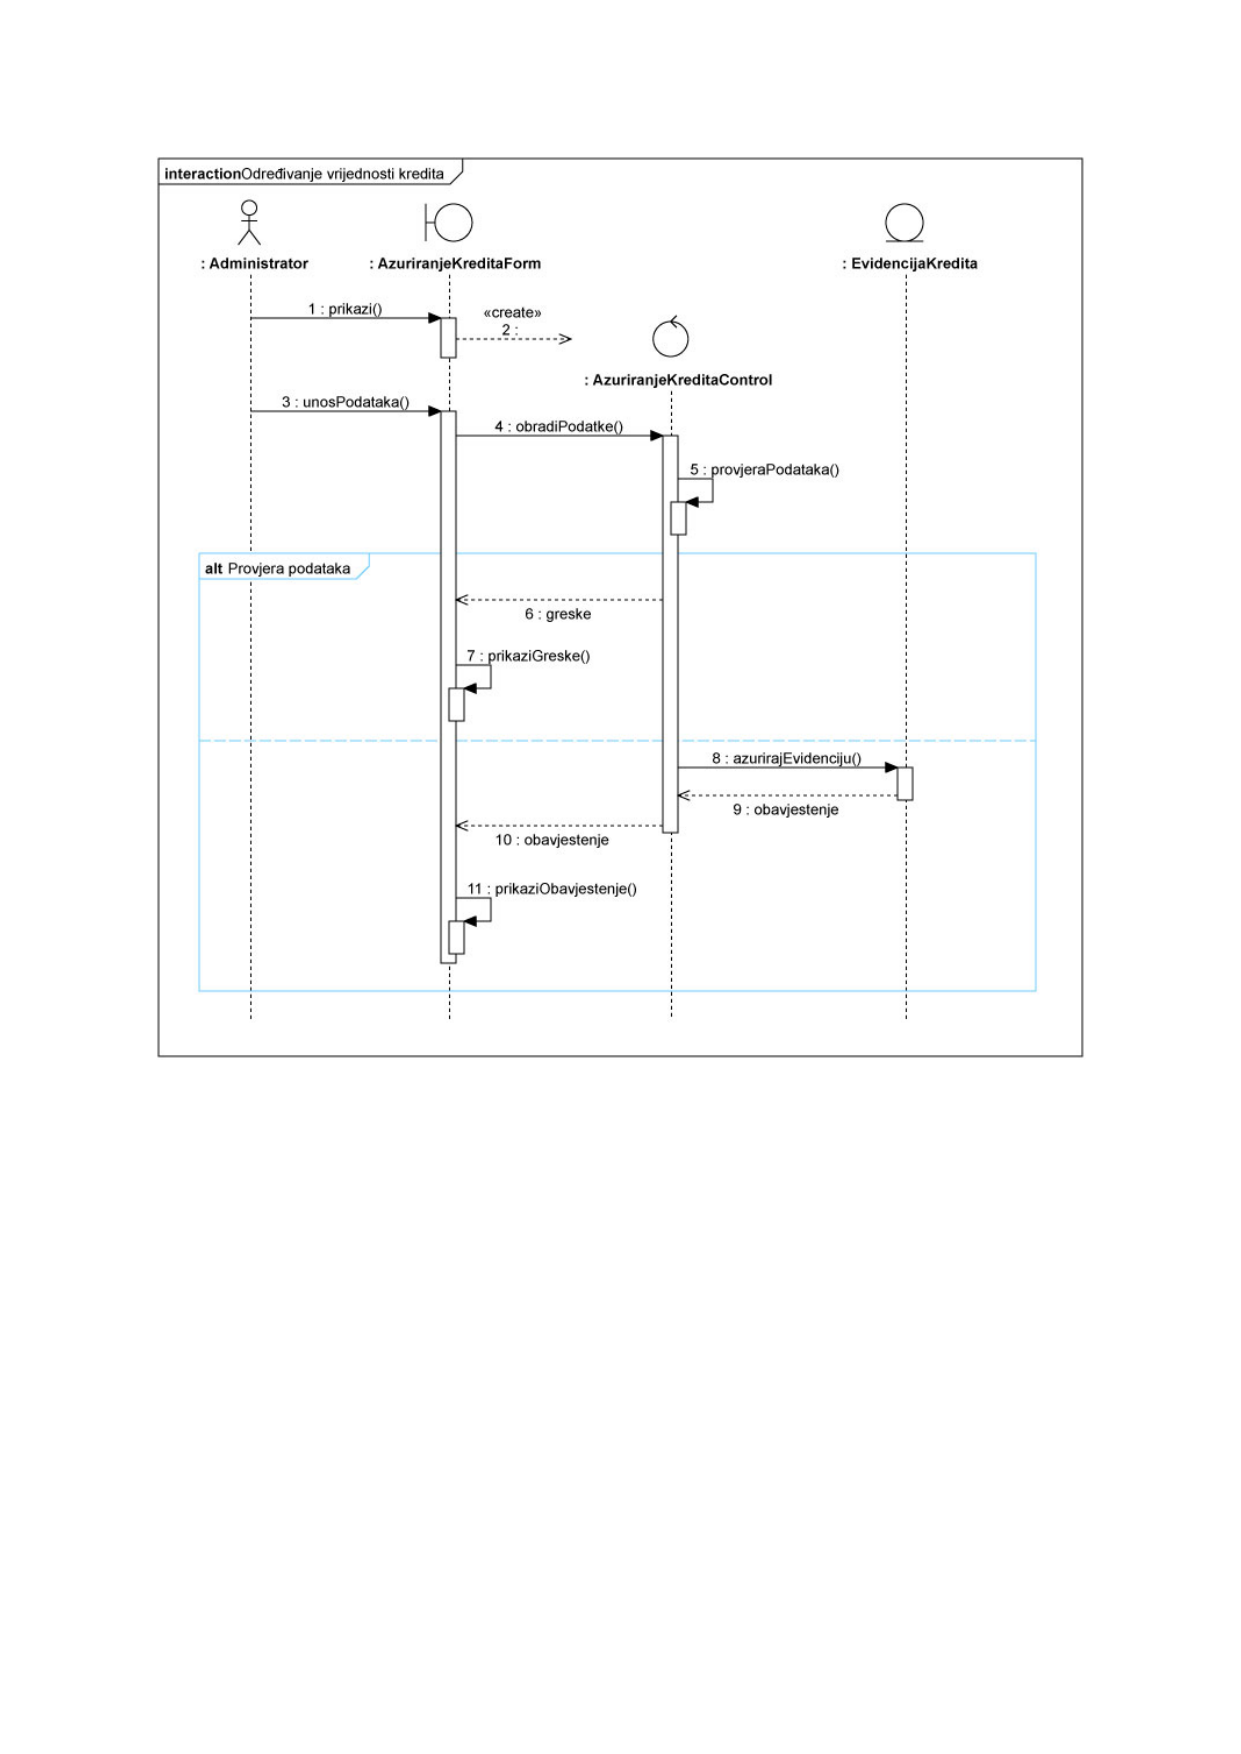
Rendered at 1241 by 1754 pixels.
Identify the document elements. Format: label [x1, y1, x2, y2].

picture [147, 147, 1094, 1068]
